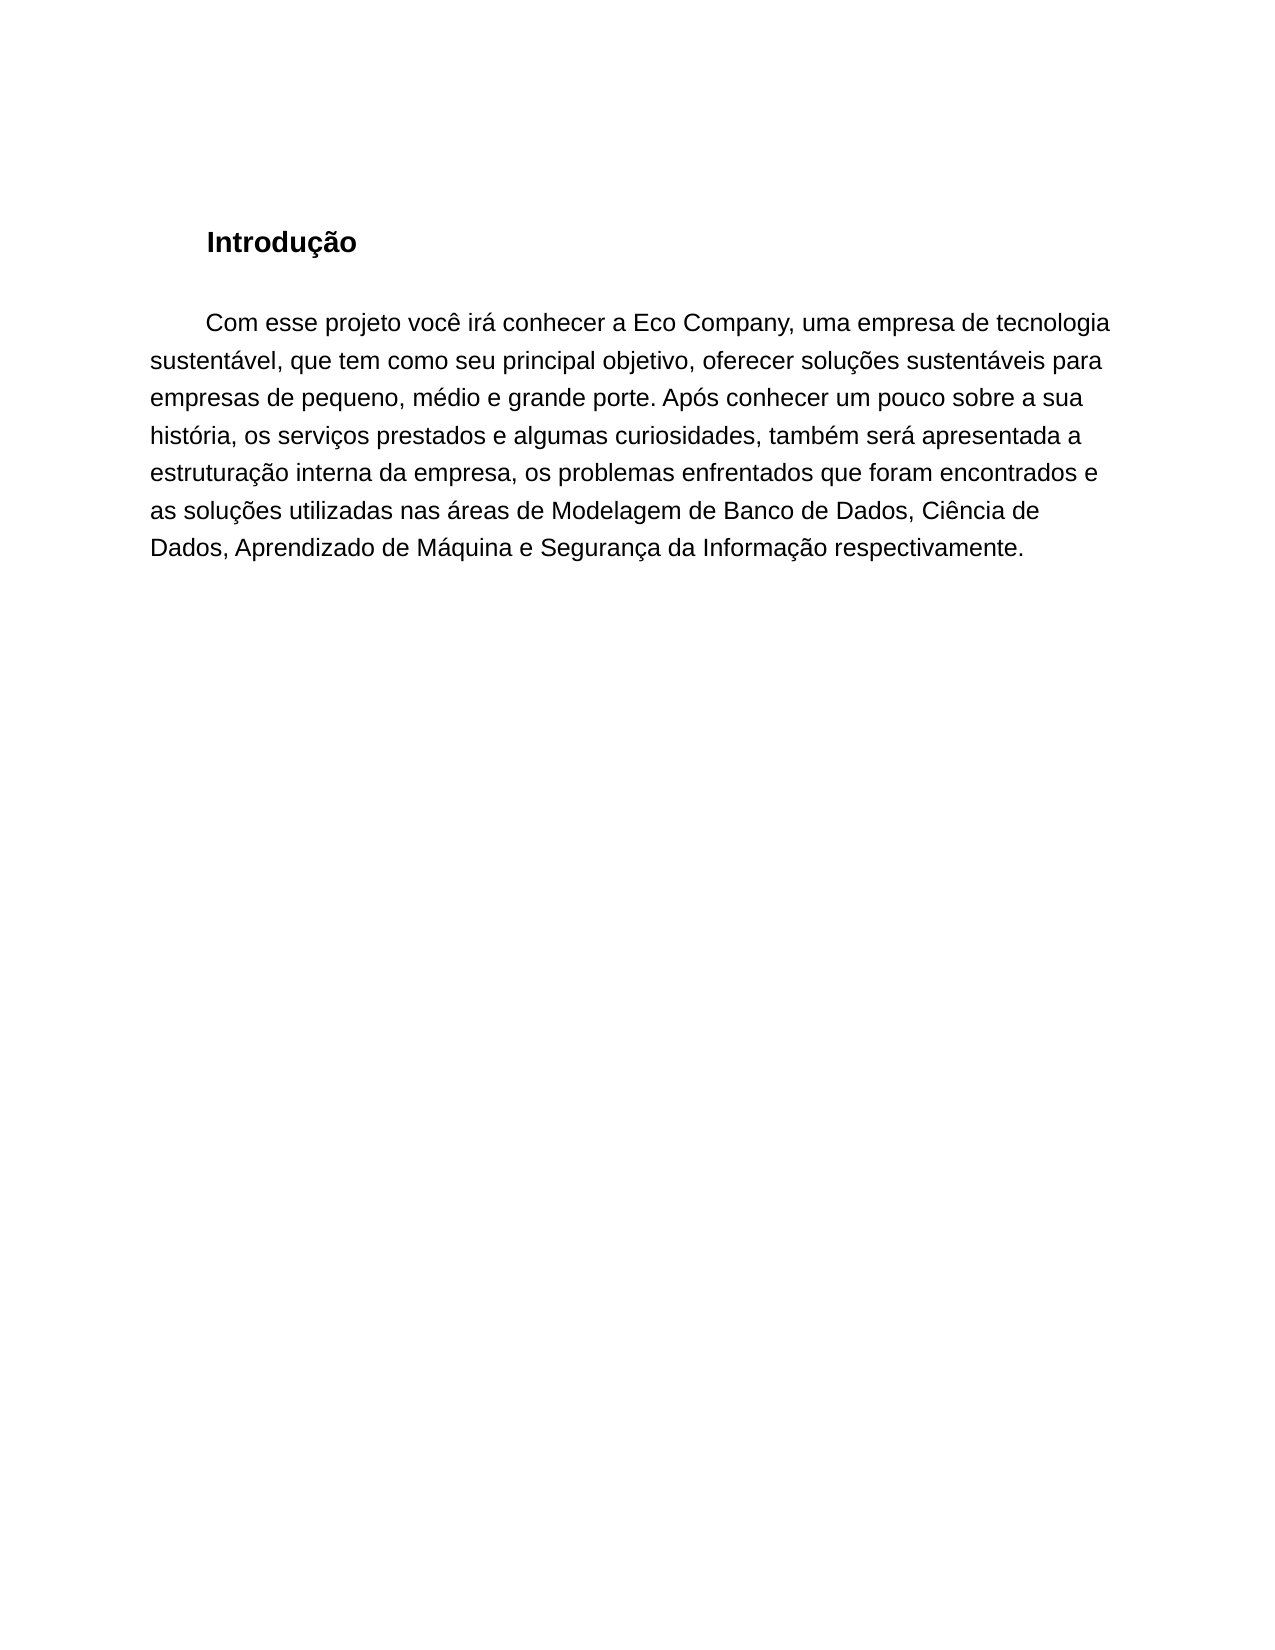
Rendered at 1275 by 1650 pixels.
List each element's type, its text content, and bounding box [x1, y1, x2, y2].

text Introdução [150, 231, 1125, 258]
text Com esse projeto você irá conhecer a Eco Company, uma empresa de tecnologia sustentável, que tem como seu principal objetivo, oferecer soluções sustentáveis para empresas de pequeno, médio e grande porte. Após conhecer um pouco sobre a sua história, os serviços prestados e algumas curiosidades, também será apresentada a estruturação interna da empresa, os problemas enfrentados que foram encontrados e as soluções utilizadas nas áreas de Modelagem de Banco de Dados, Ciência de Dados, Aprendizado de Máquina e Segurança da Informação respectivamente. [150, 302, 1125, 564]
